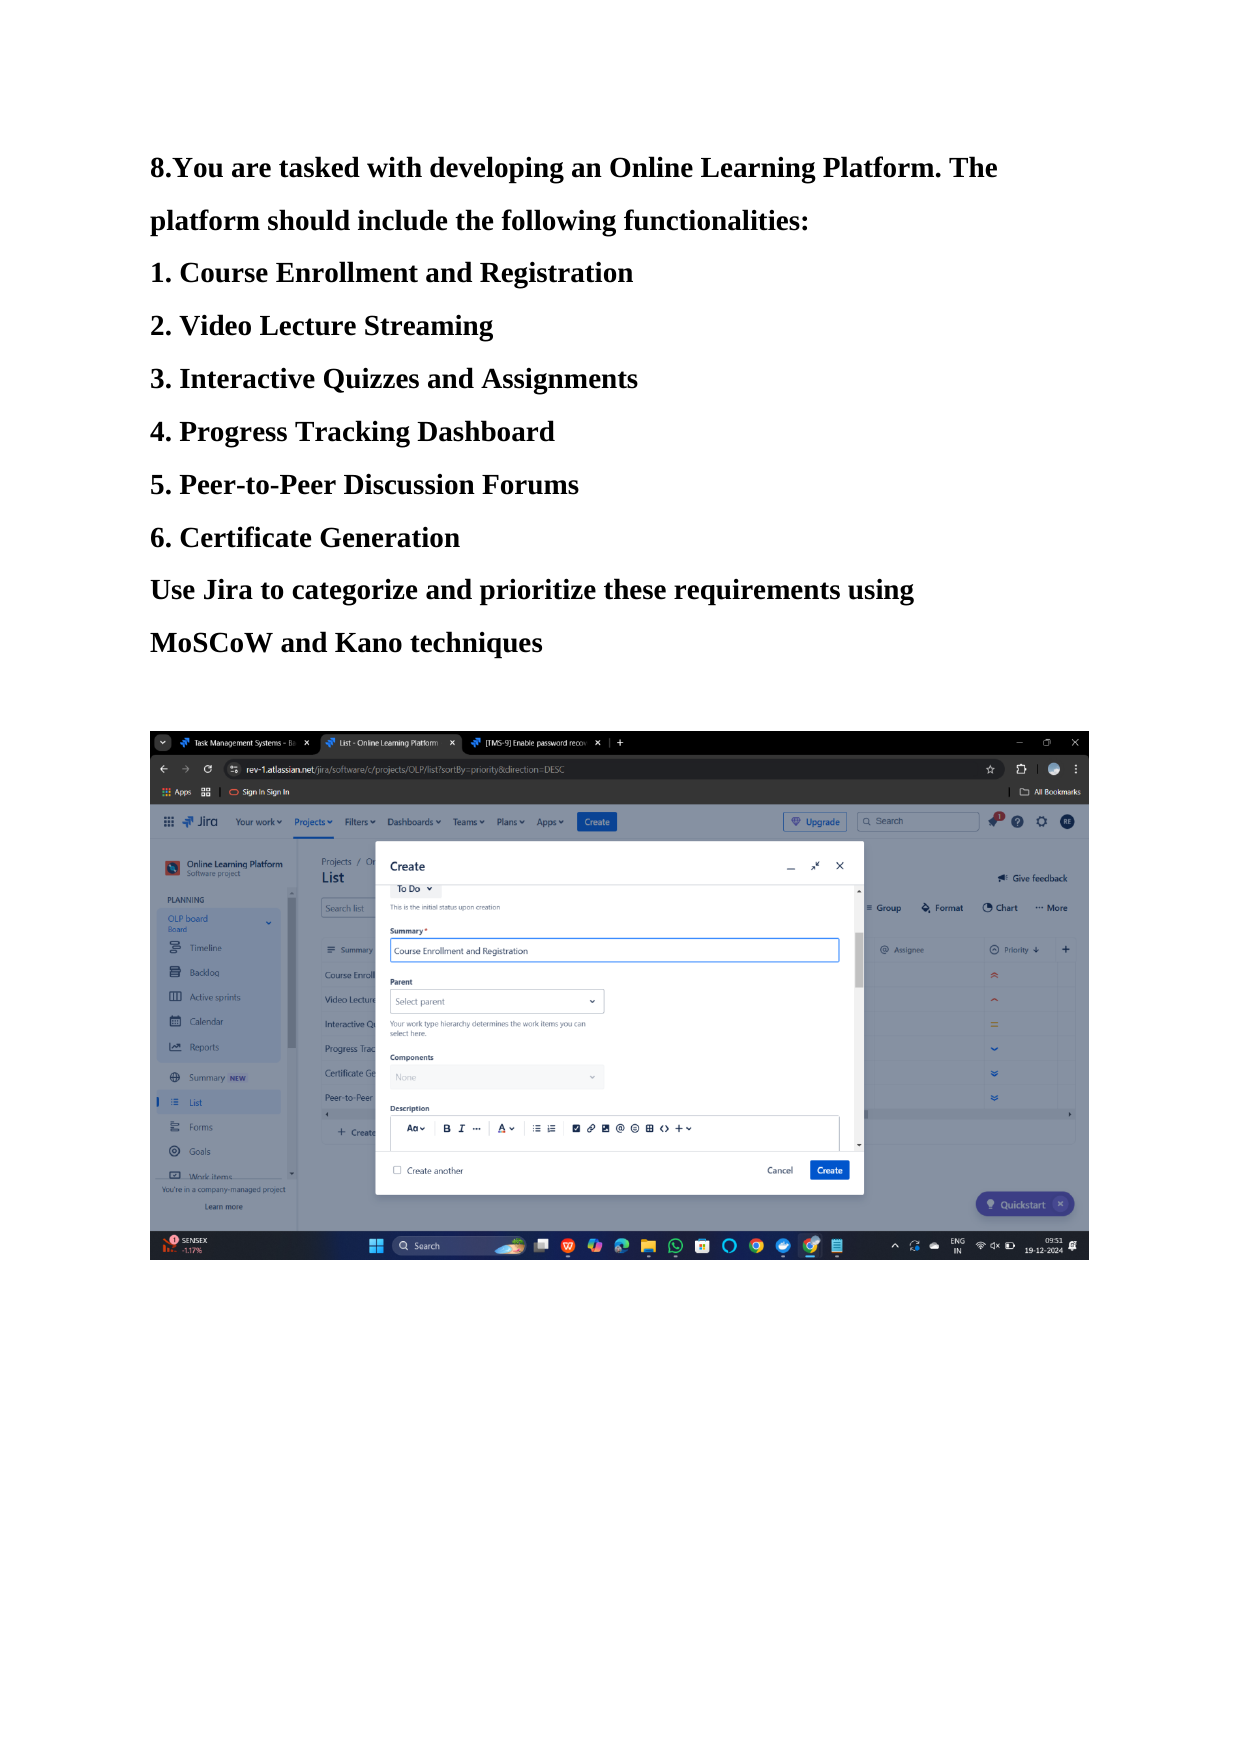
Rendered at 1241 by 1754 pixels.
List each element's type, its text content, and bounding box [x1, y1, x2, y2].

text MoSCoW and Kano techniques [150, 625, 1090, 659]
text platform should include the following functionalities: [150, 203, 1090, 236]
text Use Jira to categorize and prioritize these requirements using [150, 572, 1090, 606]
text 5. Peer-to-Peer Discussion Forums [150, 467, 1090, 500]
text 8.You are tasked with developing an Online Learning Platform. The [150, 150, 1090, 183]
text 2. Video Lecture Streaming [150, 308, 1090, 342]
text 3. Interactive Quizzes and Assignments [150, 361, 1090, 395]
text 1. Course Enrollment and Registration [150, 256, 1090, 289]
text 6. Certificate Generation [150, 520, 1090, 553]
picture [150, 731, 1089, 1260]
text 4. Progress Tracking Dashboard [150, 414, 1090, 448]
